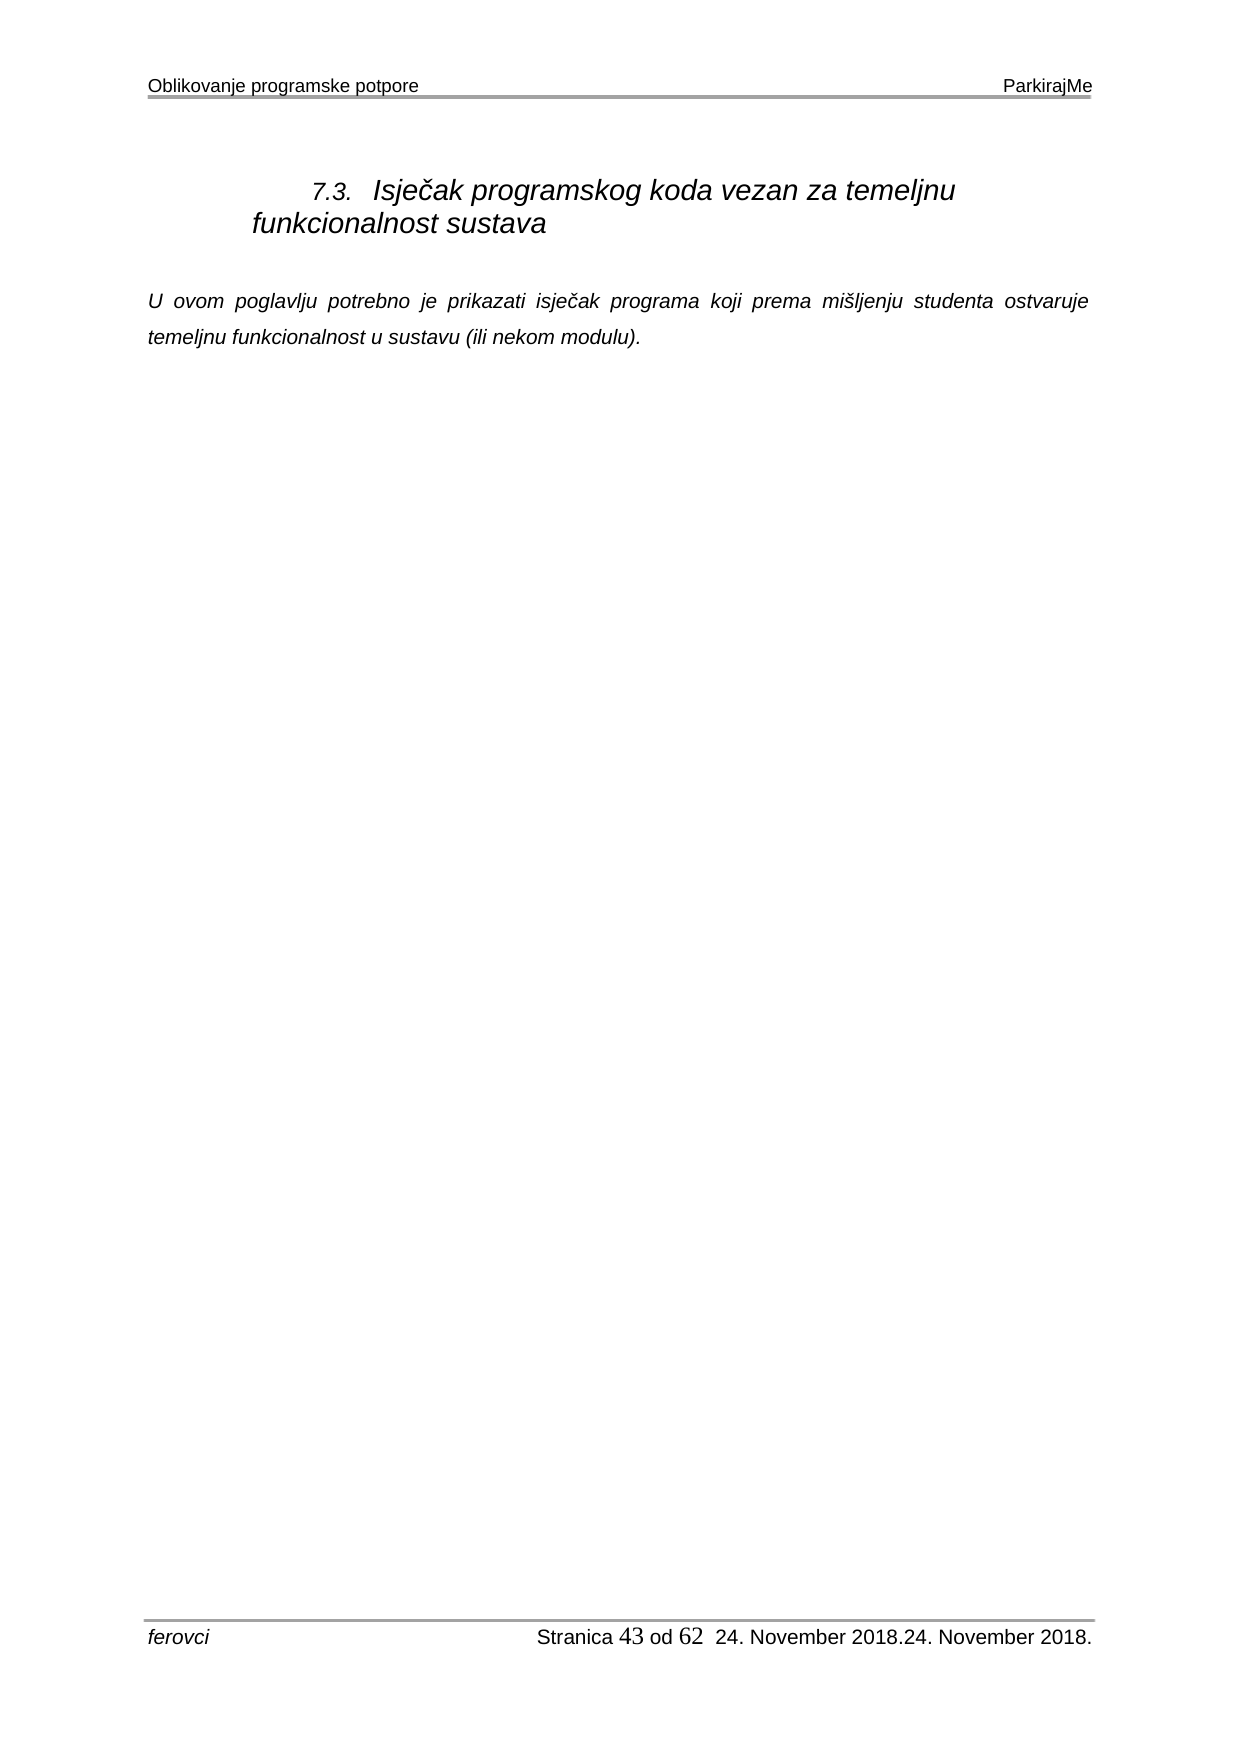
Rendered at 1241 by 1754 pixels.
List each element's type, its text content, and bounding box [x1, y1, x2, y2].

text U ovom poglavlju potrebno je prikazati isječak programa koji prema mišljenju studenta ostvaruje temeljnu funkcionalnost u sustavu (ili nekom modulu). [148, 289, 1093, 349]
picture [147, 95, 1092, 99]
subtitle Isječak programskog koda vezan za temeljnu funkcionalnost sustava [252, 173, 1093, 240]
